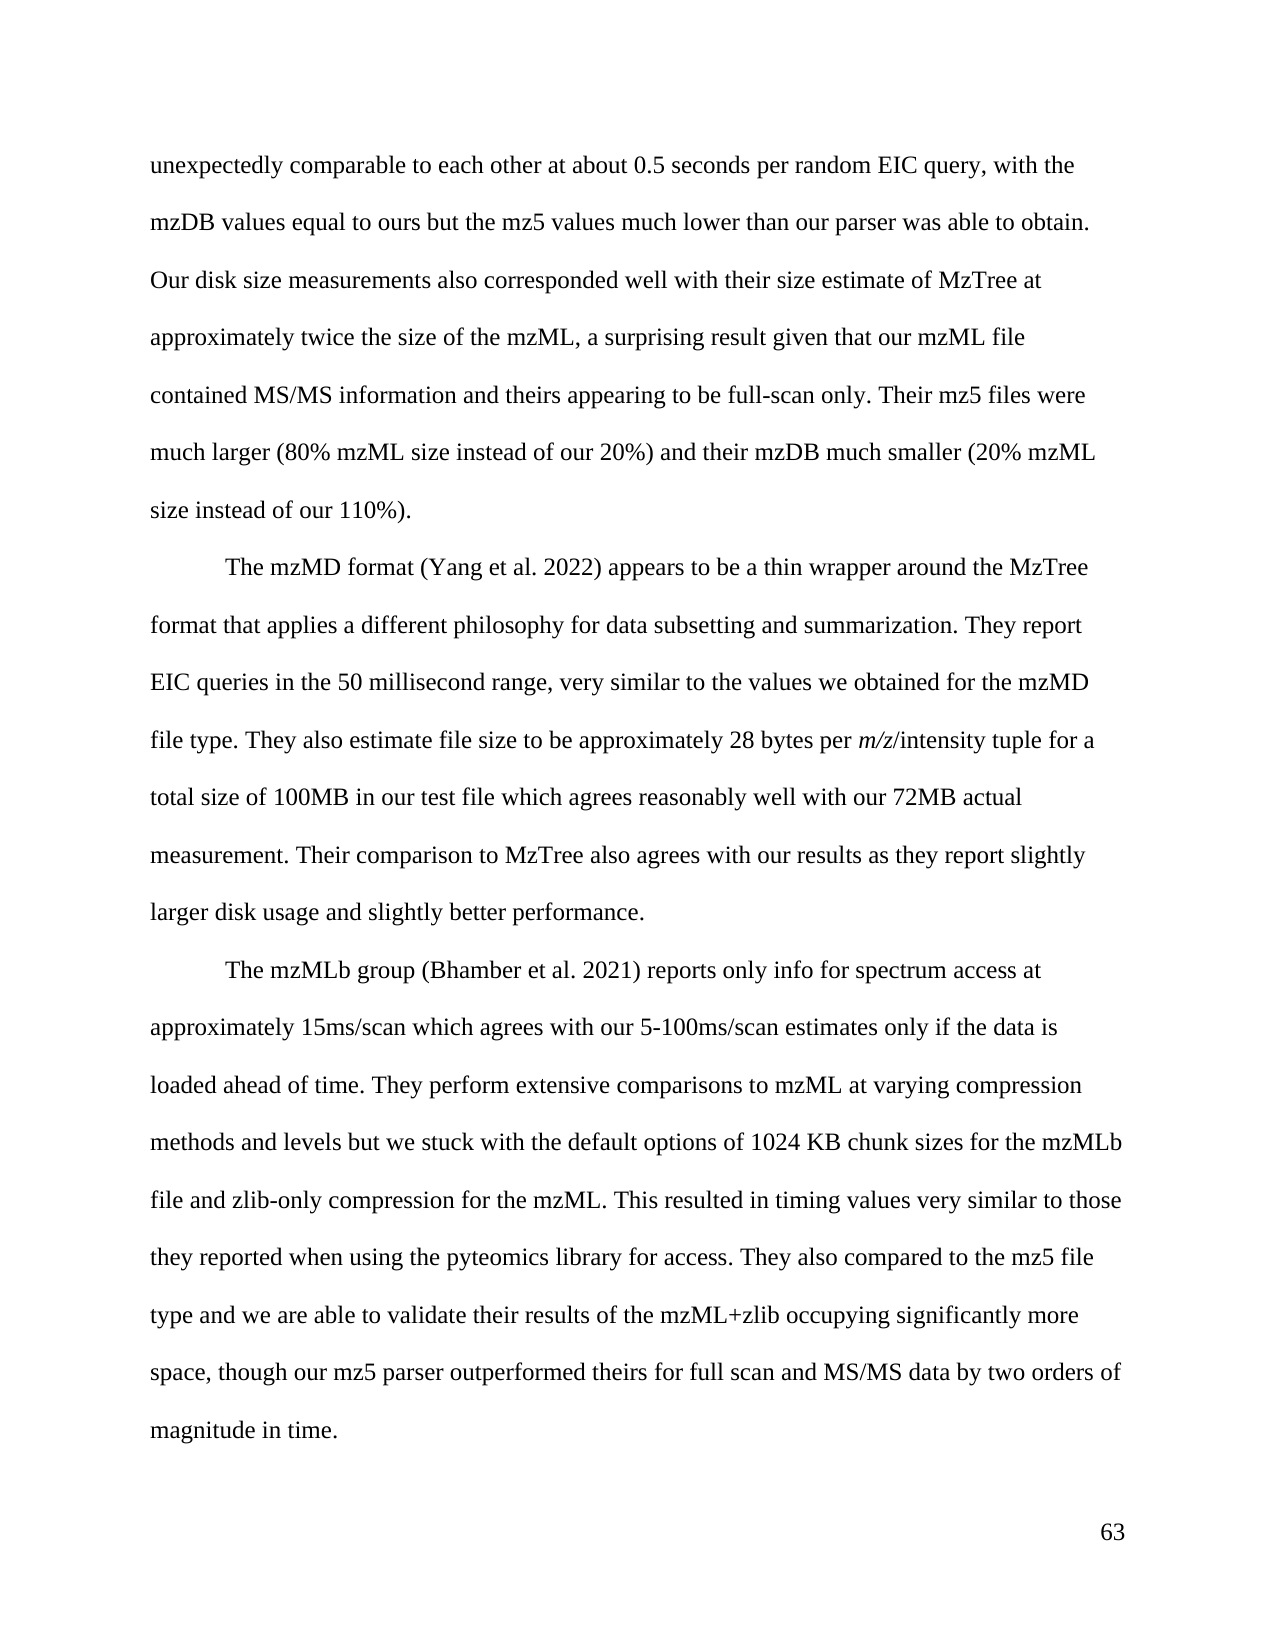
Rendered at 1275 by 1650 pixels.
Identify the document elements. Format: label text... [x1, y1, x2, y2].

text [150, 150, 1125, 524]
text The mzMLb group (Bhamber et al. 2021) reports only info for spectrum access at approximately 15ms/scan which agrees with our 5-100ms/scan estimates only if the data is loaded ahead of time. They perform extensive comparisons to mzML at varying compression methods and levels but we stuck with the default options of 1024 KB chunk sizes for the mzMLb file and zlib-only compression for the mzML. This resulted in timing values very similar to those they reported when using the pyteomics library for access. They also compared to the mz5 file type and we are able to validate their results of the mzML+zlib occupying significantly more space, though our mz5 parser outperformed theirs for full scan and MS/MS data by two orders of magnitude in time. [150, 955, 1125, 1444]
text The mzMD format (Yang et al. 2022) appears to be a thin wrapper around the MzTree format that applies a different philosophy for data subsetting and summarization. They report EIC queries in the 50 millisecond range, very similar to the values we obtained for the mzMD file type. They also estimate file size to be approximately 28 bytes per m/z/intensity tuple for a total size of 100MB in our test file which agrees reasonably well with our 72MB actual measurement. Their comparison to MzTree also agrees with our results as they report slightly larger disk usage and slightly better performance. [150, 552, 1125, 926]
